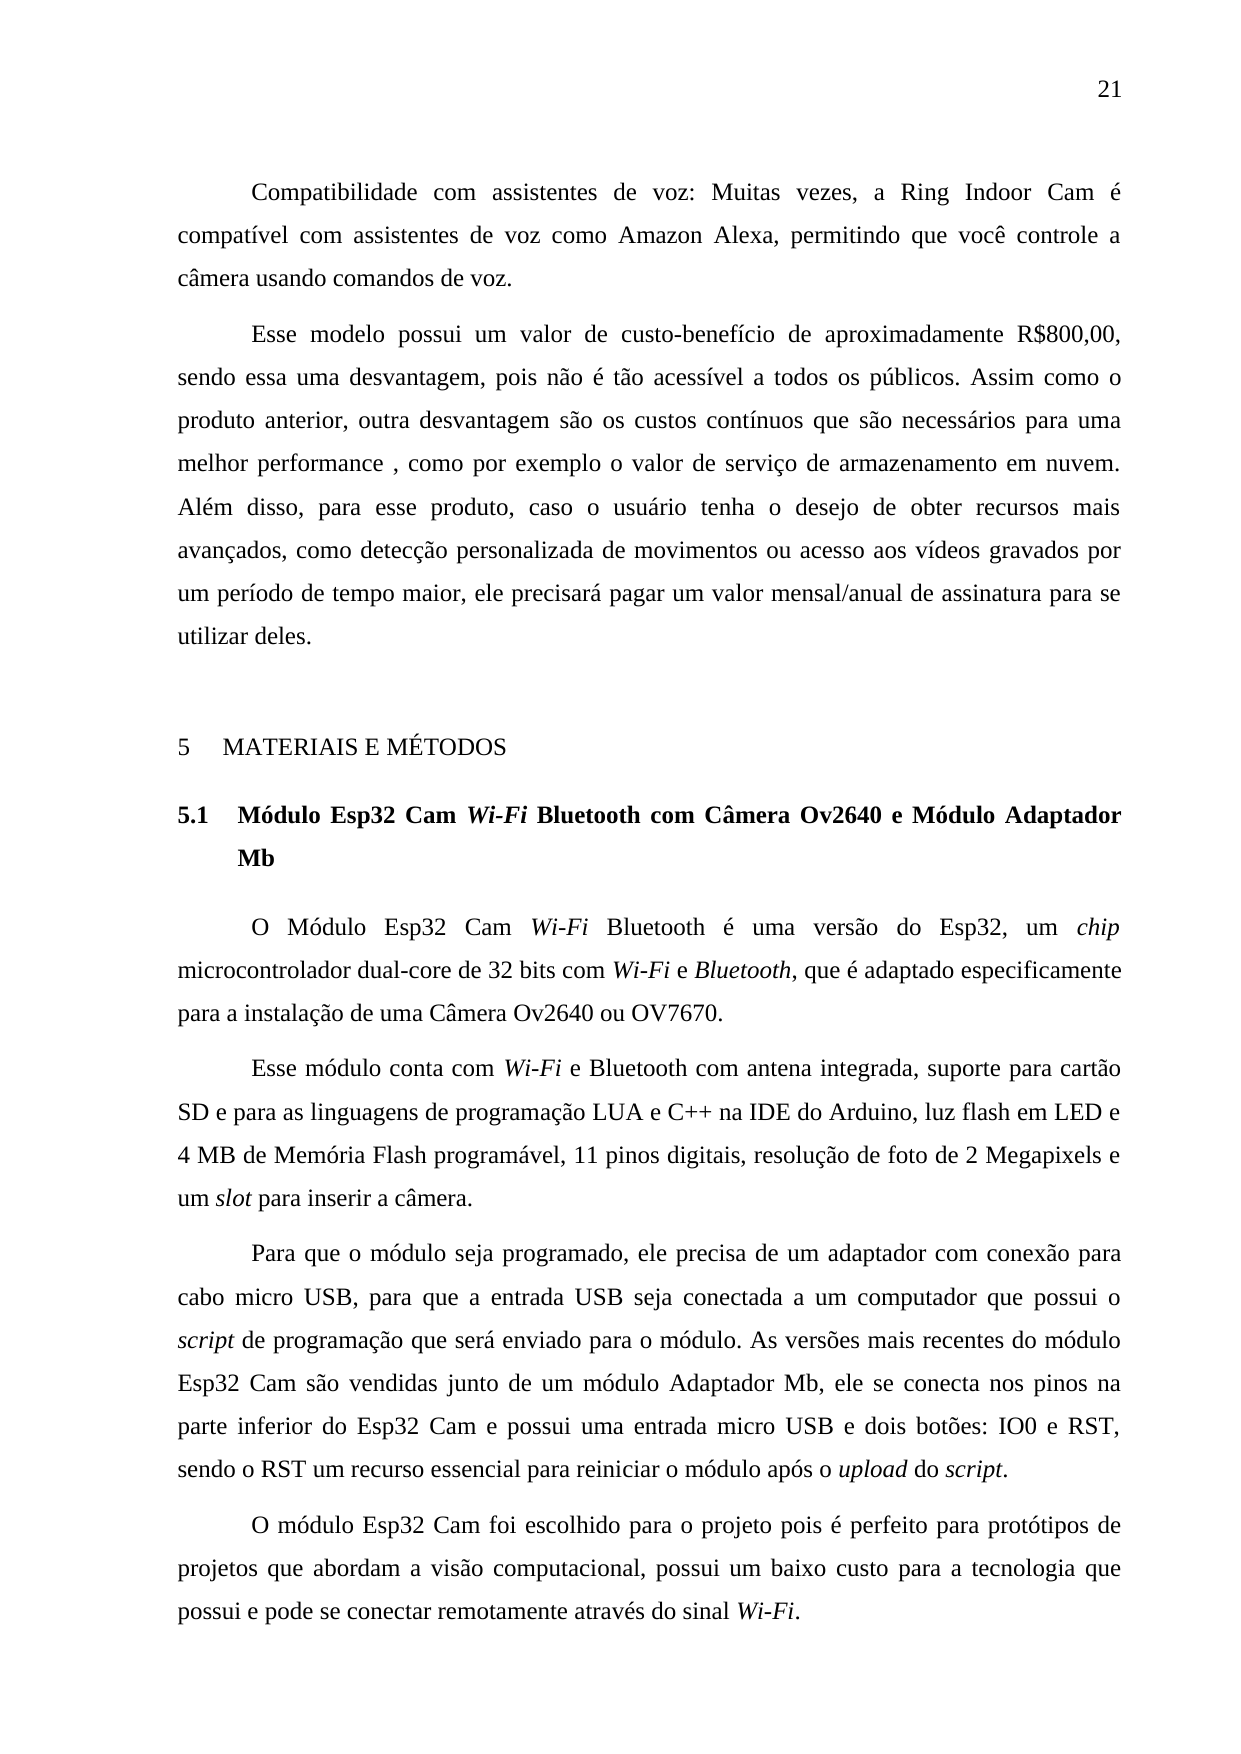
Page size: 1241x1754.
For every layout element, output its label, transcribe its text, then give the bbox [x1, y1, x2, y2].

subtitle MATERIAIS E MÉTODOS [177, 732, 1122, 761]
subtitle Módulo Esp32 Cam Wi-Fi Bluetooth com Câmera Ov2640 e Módulo Adaptador Mb [177, 800, 1122, 872]
text Esse módulo conta com Wi-Fi e Bluetooth com antena integrada, suporte para cartão SD e para as linguagens de programação LUA e C++ na IDE do Arduino, luz flash em LED e 4 MB de Memória Flash programável, 11 pinos digitais, resolução de foto de 2 Megapixels e um slot para inserir a câmera. [177, 1053, 1122, 1212]
text Compatibilidade com assistentes de voz: Muitas vezes, a Ring Indoor Cam é compatível com assistentes de voz como Amazon Alexa, permitindo que você controle a câmera usando comandos de voz. [177, 177, 1122, 292]
text Esse modelo possui um valor de custo-benefício de aproximadamente R$800,00, sendo essa uma desvantagem, pois não é tão acessível a todos os públicos. Assim como o produto anterior, outra desvantagem são os custos contínuos que são necessários para uma melhor performance , como por exemplo o valor de serviço de armazenamento em nuvem. Além disso, para esse produto, caso o usuário tenha o desejo de obter recursos mais avançados, como detecção personalizada de movimentos ou acesso aos vídeos gravados por um período de tempo maior, ele precisará pagar um valor mensal/anual de assinatura para se utilizar deles. [177, 319, 1122, 650]
text O módulo Esp32 Cam foi escolhido para o projeto pois é perfeito para protótipos de projetos que abordam a visão computacional, possui um baixo custo para a tecnologia que possui e pode se conectar remotamente através do sinal Wi-Fi. [177, 1510, 1122, 1625]
text O Módulo Esp32 Cam Wi-Fi Bluetooth é uma versão do Esp32, um chip microcontrolador dual-core de 32 bits com Wi-Fi e Bluetooth, que é adaptado especificamente para a instalação de uma Câmera Ov2640 ou OV7670. [177, 912, 1122, 1027]
text Para que o módulo seja programado, ele precisa de um adaptador com conexão para cabo micro USB, para que a entrada USB seja conectada a um computador que possui o script de programação que será enviado para o módulo. As versões mais recentes do módulo Esp32 Cam são vendidas junto de um módulo Adaptador Mb, ele se conecta nos pinos na parte inferior do Esp32 Cam e possui uma entrada micro USB e dois botões: IO0 e RST, sendo o RST um recurso essencial para reiniciar o módulo após o upload do script. [177, 1238, 1122, 1483]
